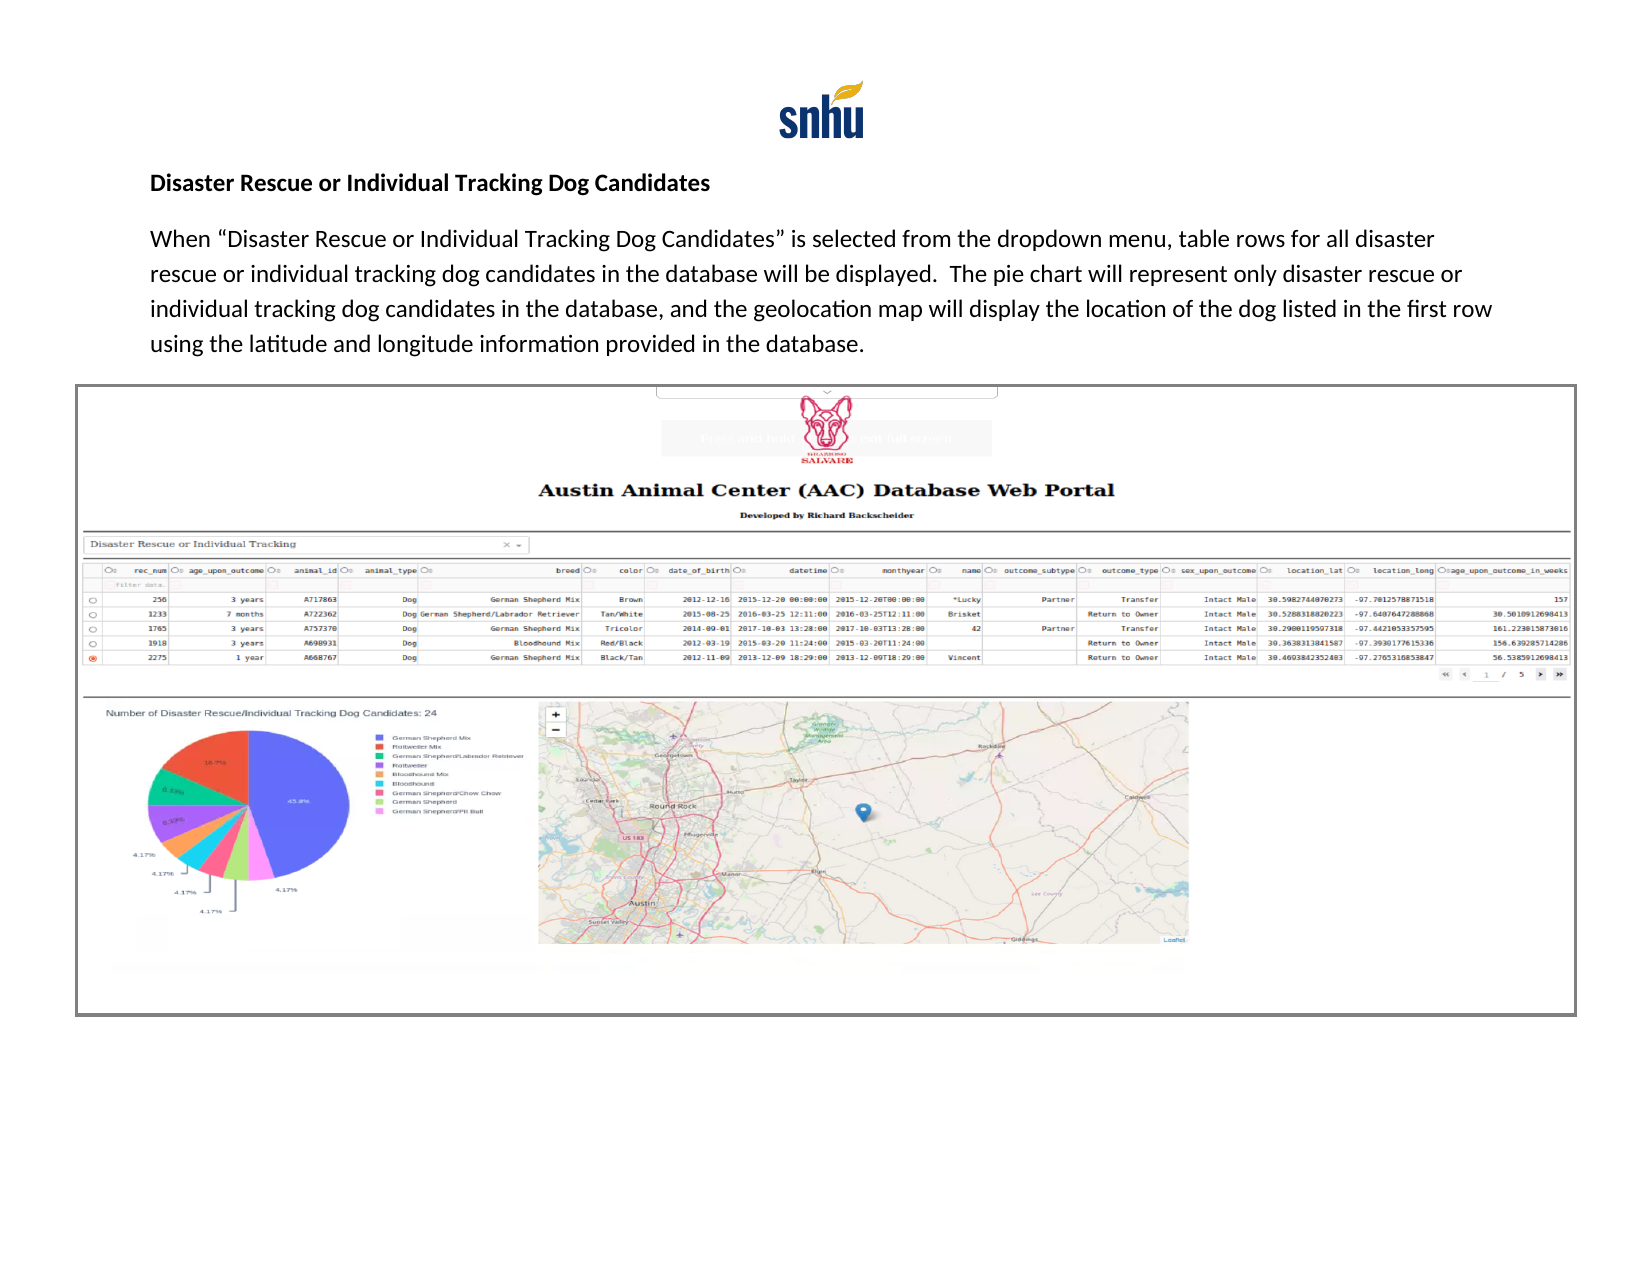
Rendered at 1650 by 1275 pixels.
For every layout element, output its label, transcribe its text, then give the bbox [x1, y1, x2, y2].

picture [760, 75, 890, 147]
text Disaster Rescue or Individual Tracking Dog Candidates [150, 167, 1500, 198]
picture [78, 387, 1574, 1013]
text When “Disaster Rescue or Individual Tracking Dog Candidates” is selected from the dropdown menu, table rows for all disaster rescue or individual tracking dog candidates in the database will be displayed. The pie chart will represent only disaster rescue or individual tracking dog candidates in the database, and the geolocation map will display the location of the dog listed in the first row using the latitude and longitude information provided in the database. [150, 223, 1500, 359]
